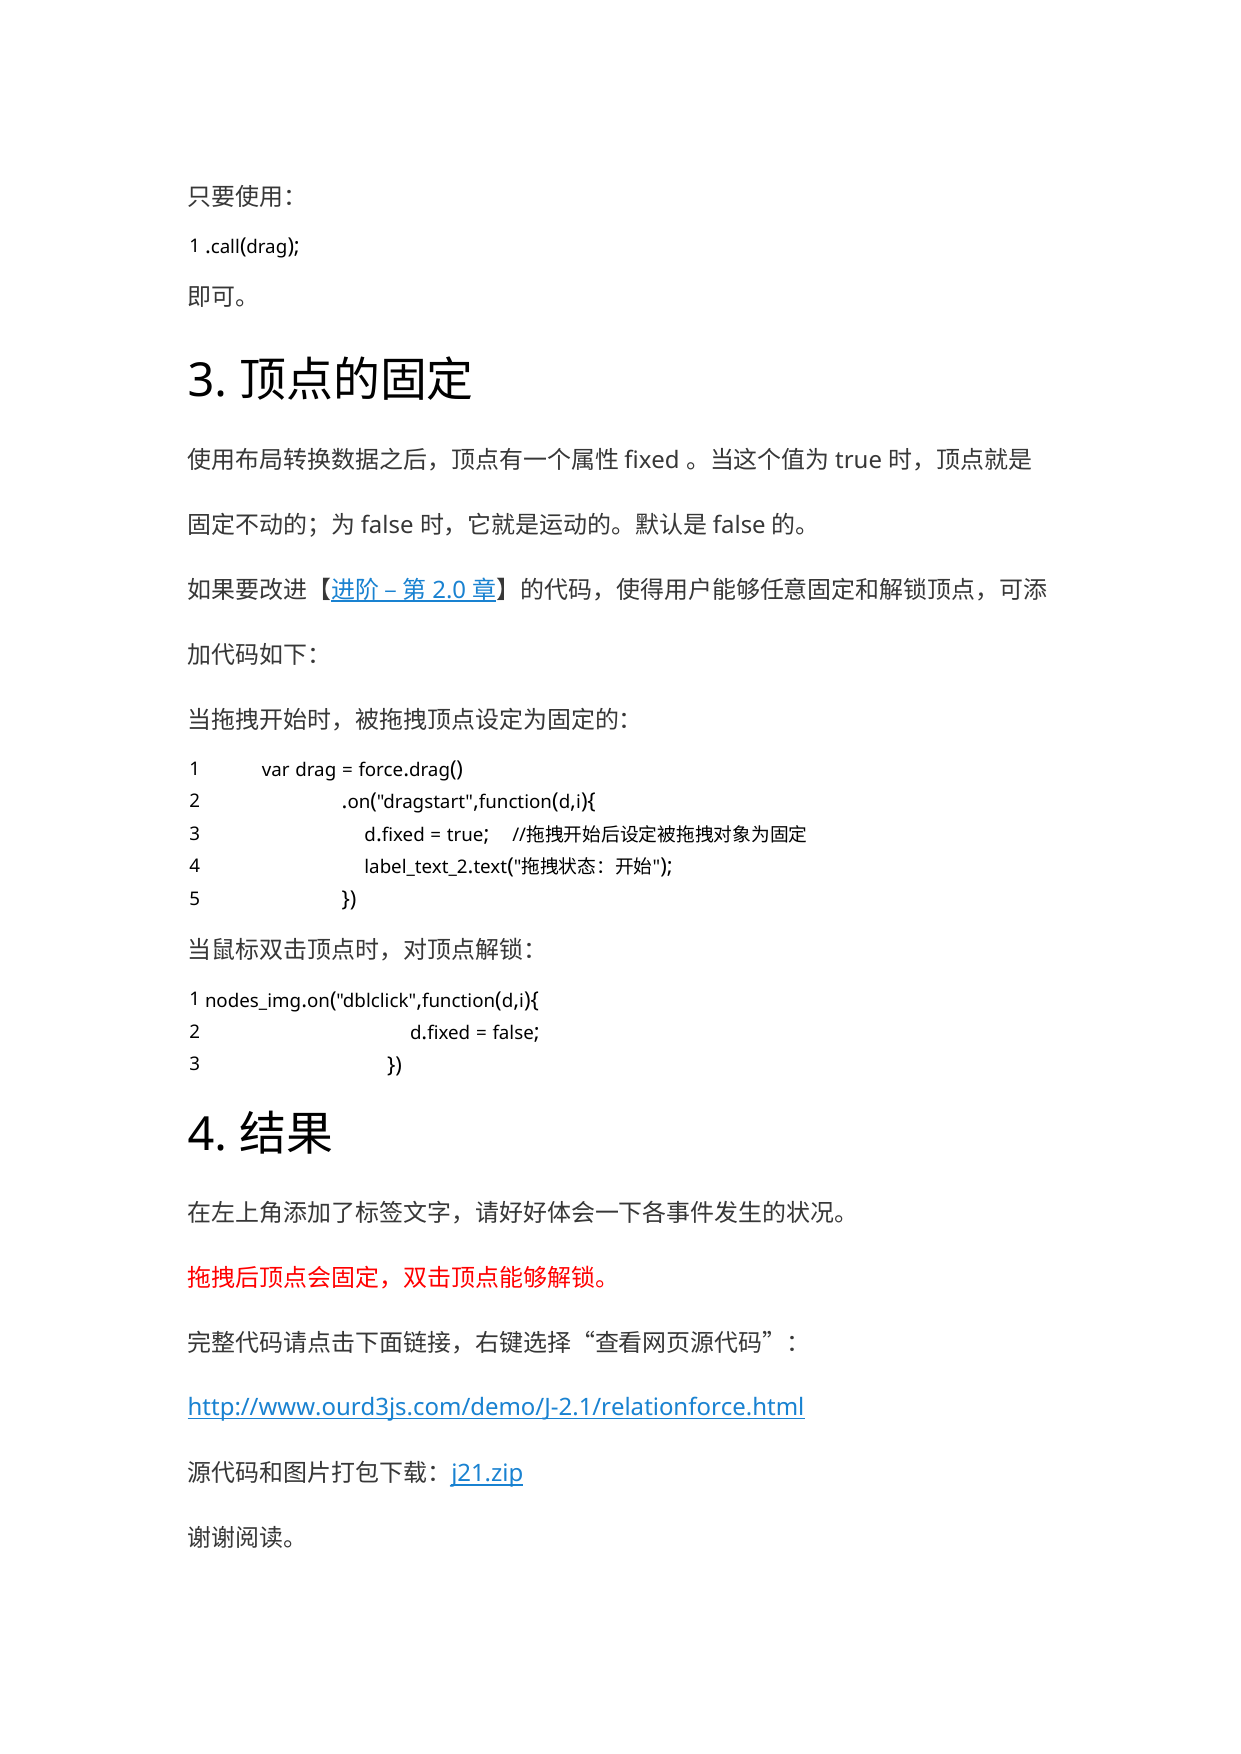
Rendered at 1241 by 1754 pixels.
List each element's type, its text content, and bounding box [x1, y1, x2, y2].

text 谢谢阅读。 [187, 1504, 1053, 1569]
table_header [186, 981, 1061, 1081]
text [187, 162, 1053, 227]
text 拖拽后顶点会固定，双击顶点能够解锁。 [187, 1244, 1053, 1309]
text 源代码和图片打包下载：j21.zip [187, 1439, 1053, 1504]
text 当拖拽开始时，被拖拽顶点设定为固定的： [187, 685, 1053, 750]
text 3. 顶点的固定 [187, 328, 1053, 425]
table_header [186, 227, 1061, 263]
text http://www.ourd3js.com/demo/J-2.1/relationforce.html [187, 1374, 1053, 1439]
text 如果要改进【进阶 – 第 2.0 章】的代码，使得用户能够任意固定和解锁顶点，可添加代码如下： [187, 555, 1053, 685]
text 使用布局转换数据之后，顶点有一个属性 fixed 。当这个值为 true 时，顶点就是固定不动的；为 false 时，它就是运动的。默认是 false 的。 [187, 425, 1053, 555]
text 当鼠标双击顶点时，对顶点解锁： [187, 916, 1053, 981]
text 4. 结果 [187, 1081, 1053, 1179]
text 即可。 [187, 263, 1053, 328]
text 在左上角添加了标签文字，请好好体会一下各事件发生的状况。 [187, 1179, 1053, 1244]
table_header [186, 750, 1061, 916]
text 完整代码请点击下面链接，右键选择“查看网页源代码”： [187, 1309, 1053, 1374]
